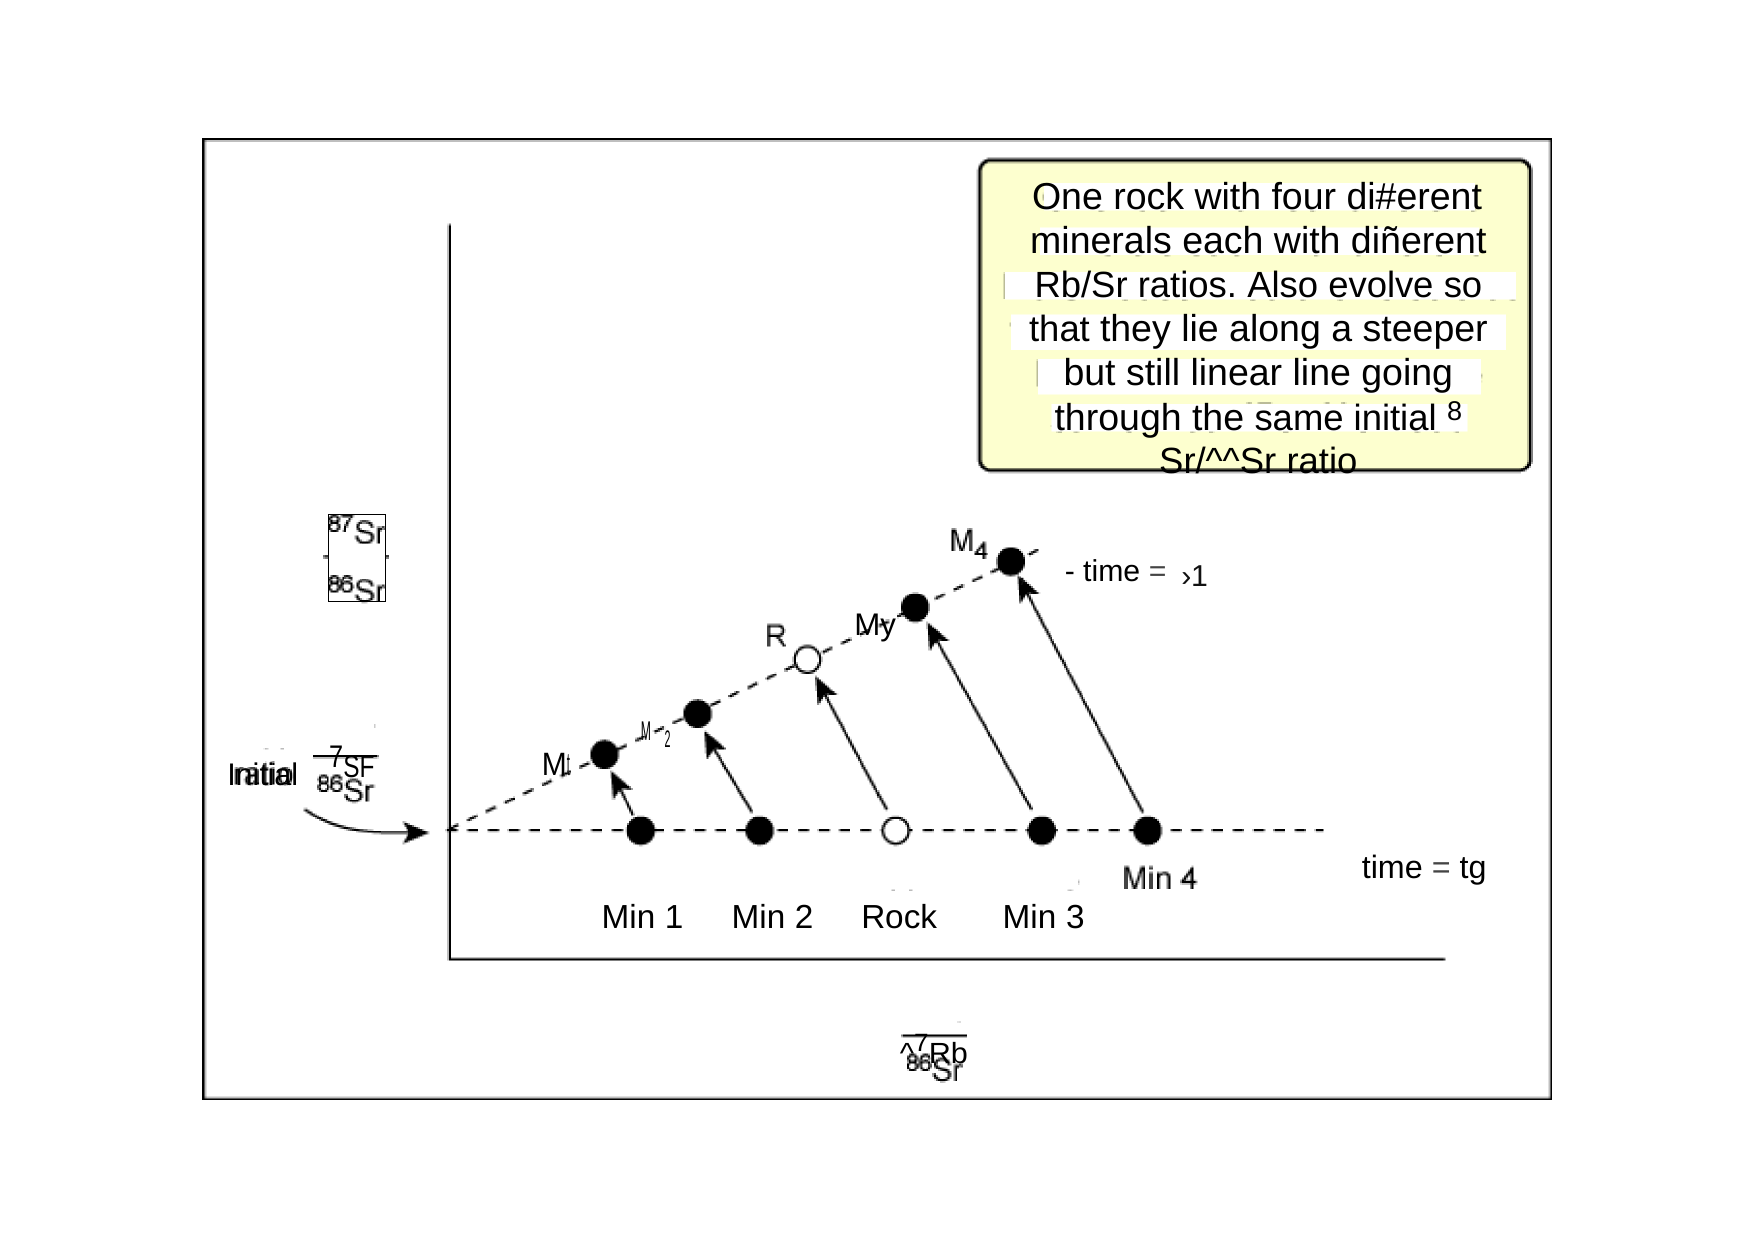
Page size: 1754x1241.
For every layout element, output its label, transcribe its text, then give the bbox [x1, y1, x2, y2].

text time = tg [1362, 849, 1675, 886]
text My [127, 606, 1622, 642]
text M 2 [127, 714, 1183, 747]
picture [203, 642, 1551, 747]
picture [203, 747, 1551, 1099]
text , - time = ›1 [1018, 553, 1675, 593]
picture [203, 139, 1551, 606]
text One rock with four di#erent minerals each with diñerent Rb/Sr ratios. Also evolve so that they lie along a steeper but still linear line going through the same initial 8 Sr/^^Sr ratio [999, 174, 1514, 481]
text ^7Rb [282, 1028, 1585, 1069]
text Initial 7SF Mt [227, 747, 1675, 794]
text Min 1 Min 2 Rock Min 3 [601, 897, 1675, 936]
